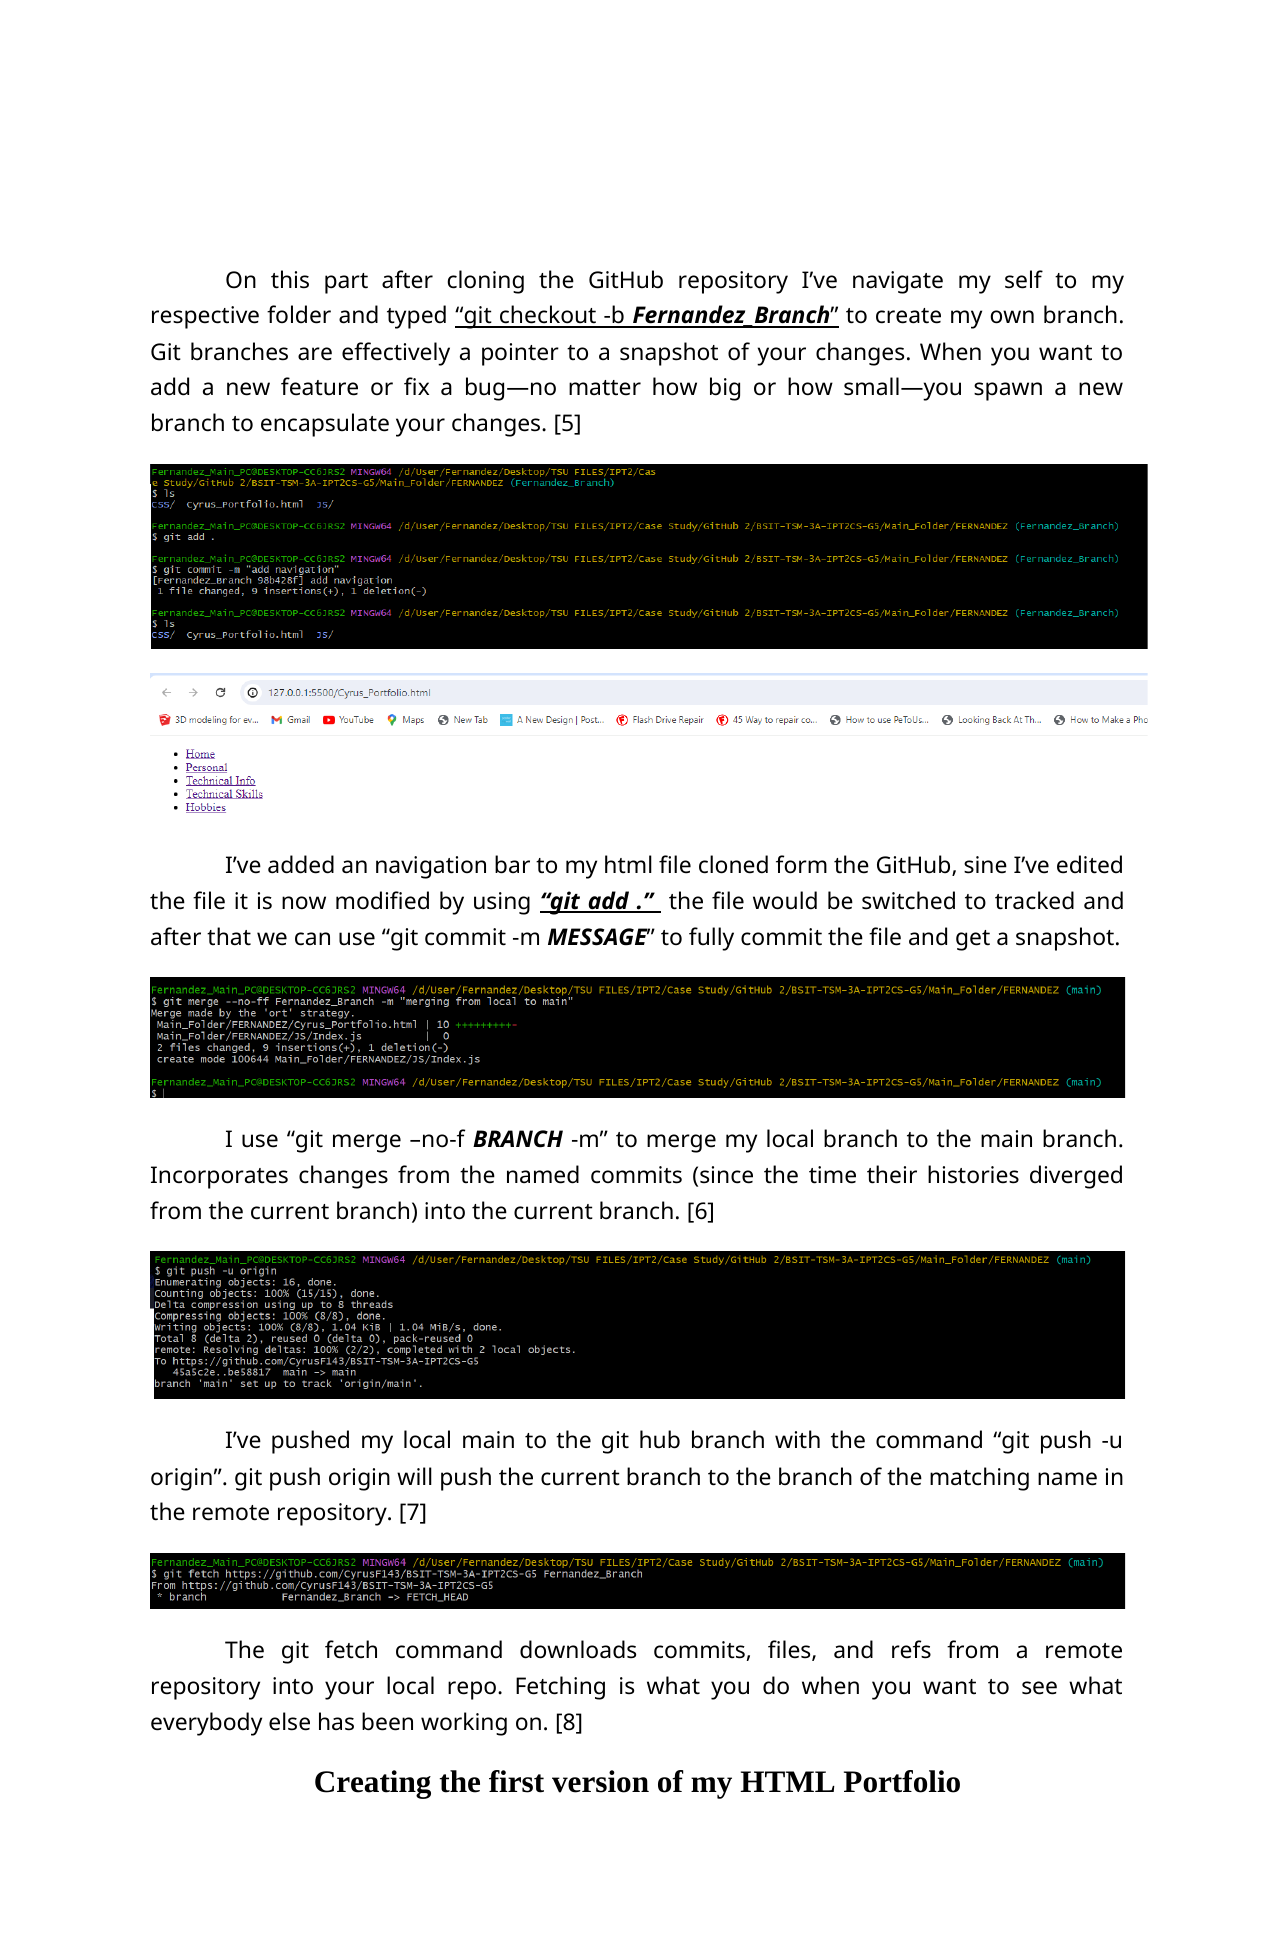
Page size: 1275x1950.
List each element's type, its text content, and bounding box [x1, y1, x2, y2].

text The git fetch command downloads commits, files, and refs from a remote repository into your local repo. Fetching is what you do when you want to see what everybody else has been working on. [150, 1634, 1125, 1737]
text On this part after cloning the GitHub repository I’ve navigate my self to my respective folder and typed “git checkout -b Fernandez_Branch” to create my own branch. Git branches are effectively a pointer to a snapshot of your changes. When you want to add a new feature or fix a bug—no matter how big or how small—you spawn a new branch to encapsulate your changes. [150, 263, 1125, 438]
text I use “git merge –no-f BRANCH -m” to merge my local branch to the main branch. Incorporates changes from the named commits (since the time their histories diverged from the current branch) into the current branch. [150, 1123, 1125, 1226]
picture [150, 977, 1125, 1098]
picture [150, 1553, 1125, 1609]
text I’ve pushed my local main to the git hub branch with the command “git push -u origin”. git push origin will push the current branch to the branch of the matching name in the remote repository. [150, 1424, 1125, 1528]
picture [150, 464, 1148, 649]
picture [150, 1251, 1125, 1399]
text Creating the first version of my HTML Portfolio [150, 1763, 1125, 1799]
text I’ve added an navigation bar to my html file cloned form the GitHub, sine I’ve edited the file it is now modified by using “git add .” the file would be switched to tracked and after that we can use “git commit -m MESSAGE” to fully commit the file and get a snapshot. [150, 849, 1125, 952]
picture [150, 673, 1148, 824]
